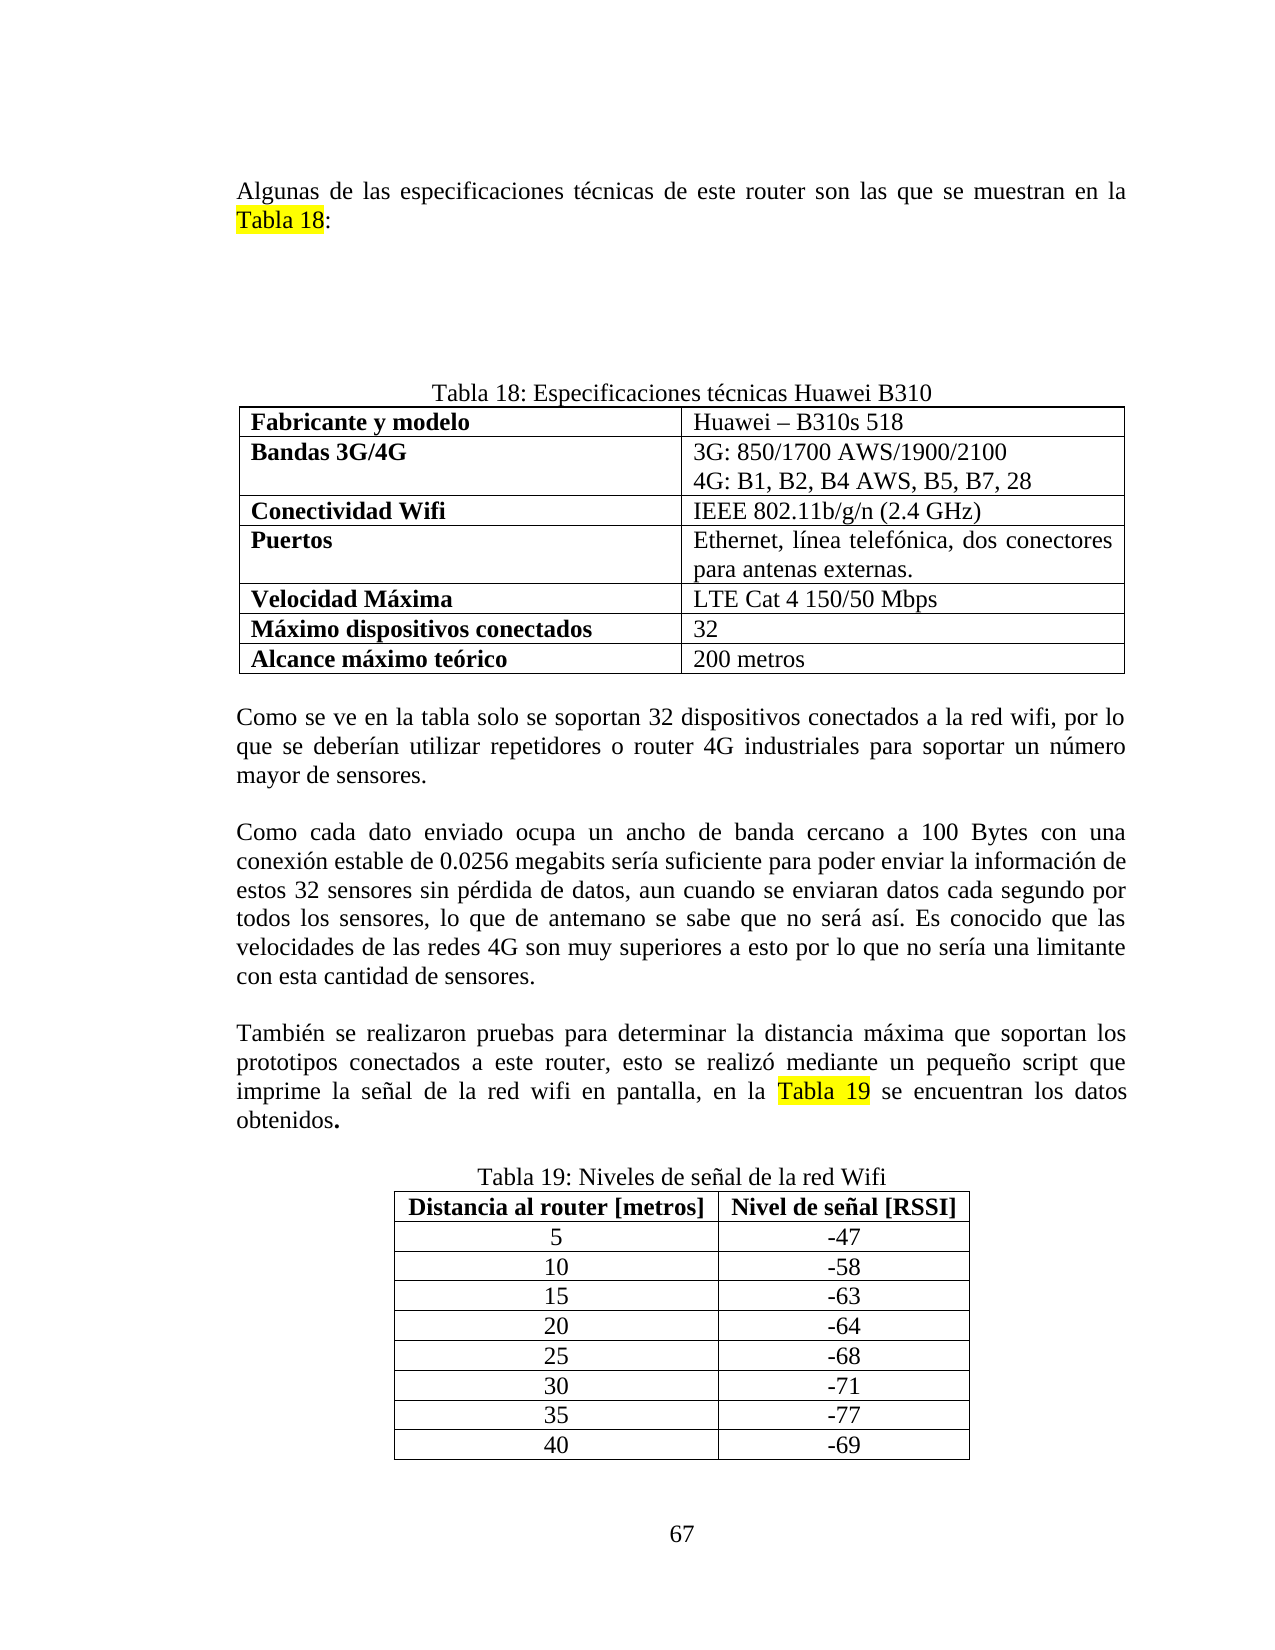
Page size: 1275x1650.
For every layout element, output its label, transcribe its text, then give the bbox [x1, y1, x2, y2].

text También se realizaron pruebas para determinar la distancia máxima que soportan los prototipos conectados a este router, esto se realizó mediante un pequeño script que imprime la señal de la red wifi en pantalla, en la Tabla 19 se encuentran los datos obtenidos. [236, 1018, 1127, 1133]
table_cell 5 [395, 1222, 718, 1251]
table_cell -77 [719, 1401, 969, 1429]
table_cell LTE Cat 4 150/50 Mbps [682, 584, 1124, 613]
text Como se ve en la tabla solo se soportan 32 dispositivos conectados a la red wifi, por lo que se deberían utilizar repetidores o router 4G industriales para soportar un número mayor de sensores. [236, 702, 1127, 788]
table_cell -71 [719, 1371, 969, 1399]
table_cell -69 [719, 1430, 969, 1459]
table_cell 3G: 850/1700 AWS/1900/2100 4G: B1, B2, B4 AWS, B5, B7, 28 [682, 437, 1124, 495]
text Como cada dato enviado ocupa un ancho de banda cercano a 100 Bytes con una conexión estable de 0.0256 megabits sería suficiente para poder enviar la información de estos 32 sensores sin pérdida de datos, aun cuando se enviaran datos cada segundo por todos los sensores, lo que de antemano se sabe que no será así. Es conocido que las velocidades de las redes 4G son muy superiores a esto por lo que no sería una limitante con esta cantidad de sensores. [236, 817, 1127, 990]
table_cell -68 [719, 1341, 969, 1370]
table_header Nivel de señal [RSSI] [719, 1192, 969, 1221]
table_cell -63 [719, 1281, 969, 1310]
table_cell Velocidad Máxima [240, 584, 681, 613]
table_cell -47 [719, 1222, 969, 1251]
table_cell Alcance máximo teórico [240, 644, 681, 672]
table_header Huawei – B310s 518 [682, 408, 1124, 436]
table_cell 200 metros [682, 644, 1124, 672]
table_cell 10 [395, 1252, 718, 1280]
table_cell Puertos [240, 526, 681, 583]
table_cell 40 [395, 1430, 718, 1459]
table_cell Máximo dispositivos conectados [240, 614, 681, 643]
table_cell 30 [395, 1371, 718, 1399]
table_cell 25 [395, 1341, 718, 1370]
table_cell Bandas 3G/4G [240, 437, 681, 495]
text Tabla 18: Especificaciones técnicas Huawei B310 [236, 378, 1127, 406]
table_cell -64 [719, 1311, 969, 1340]
table_cell 15 [395, 1281, 718, 1310]
text Tabla 19: Niveles de señal de la red Wifi [236, 1162, 1127, 1191]
table_cell -58 [719, 1252, 969, 1280]
table_header Distancia al router [metros] [395, 1192, 718, 1221]
table_header Fabricante y modelo [240, 408, 681, 436]
table_cell 35 [395, 1401, 718, 1429]
table_cell IEEE 802.11b/g/n (2.4 GHz) [682, 496, 1124, 524]
table_cell 32 [682, 614, 1124, 643]
text Algunas de las especificaciones técnicas de este router son las que se muestran en la Tabla 18: [236, 176, 1127, 234]
table_cell Conectividad Wifi [240, 496, 681, 524]
table_cell Ethernet, línea telefónica, dos conectores para antenas externas. [682, 526, 1124, 583]
table_cell 20 [395, 1311, 718, 1340]
